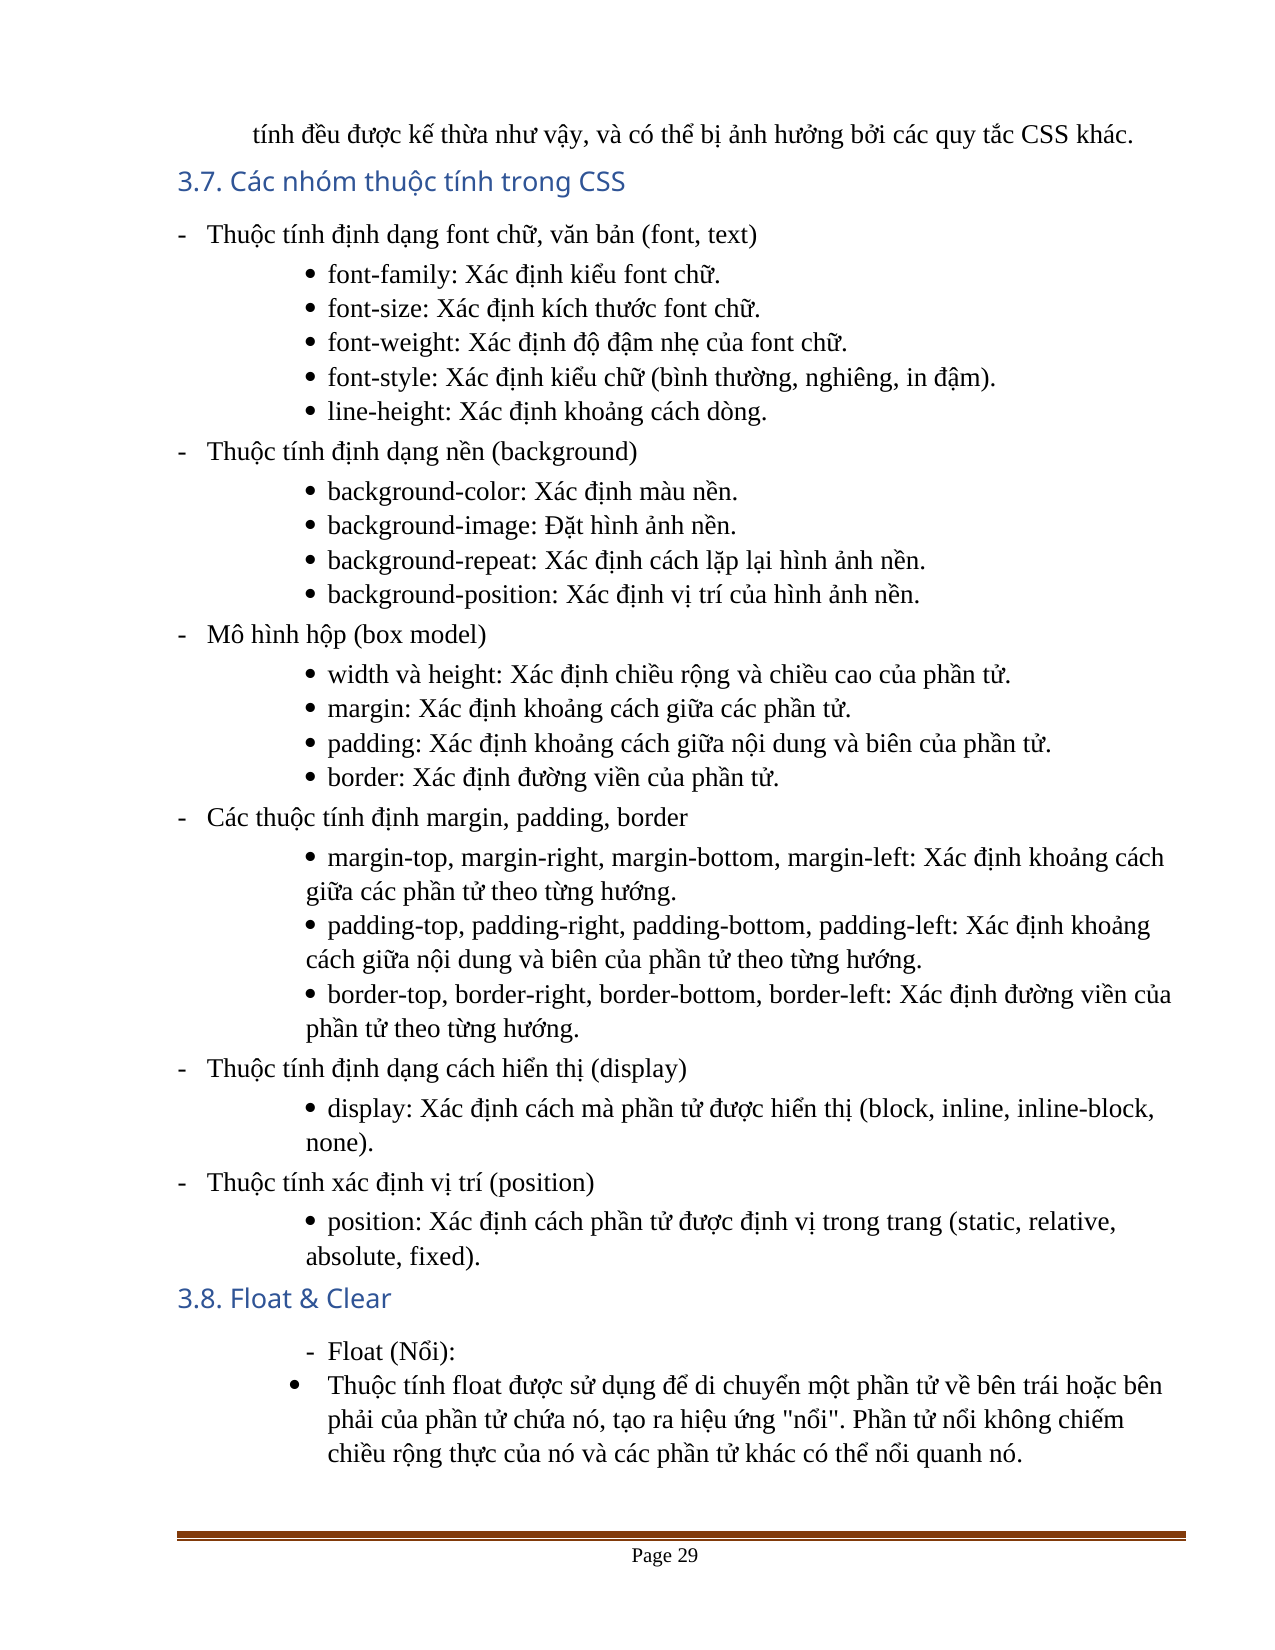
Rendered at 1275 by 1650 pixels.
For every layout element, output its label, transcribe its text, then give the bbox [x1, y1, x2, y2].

list background-color: Xác định màu nền. [306, 475, 1186, 506]
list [215, 118, 1186, 149]
list padding: Xác định khoảng cách giữa nội dung và biên của phần tử. [306, 727, 1186, 758]
subtitle 3.7. Các nhóm thuộc tính trong CSS [177, 163, 1186, 199]
list font-style: Xác định kiểu chữ (bình thường, nghiêng, in đậm). [306, 361, 1186, 392]
list Thuộc tính định dạng font chữ, văn bản (font, text) [177, 218, 1186, 249]
list Thuộc tính xác định vị trí (position) [177, 1166, 1186, 1197]
list margin: Xác định khoảng cách giữa các phần tử. [306, 692, 1186, 724]
list font-size: Xác định kích thước font chữ. [306, 292, 1186, 323]
list display: Xác định cách mà phần tử được hiển thị (block, inline, inline-block, none). [306, 1092, 1186, 1157]
list background-position: Xác định vị trí của hình ảnh nền. [306, 578, 1186, 609]
list Mô hình hộp (box model) [177, 618, 1186, 649]
list Float (Nổi): [306, 1335, 1186, 1366]
subtitle 3.8. Float & Clear [177, 1279, 1186, 1316]
list font-family: Xác định kiểu font chữ. [306, 258, 1186, 289]
list border: Xác định đường viền của phần tử. [306, 761, 1186, 792]
list Các thuộc tính định margin, padding, border [177, 801, 1186, 832]
list Thuộc tính float được sử dụng để di chuyển một phần tử về bên trái hoặc bên phải của phần tử chứa nó, tạo ra hiệu ứng "nổi". Phần tử nổi không chiếm chiều rộng thực của nó và các phần tử khác có thể nổi quanh nó. [290, 1369, 1186, 1469]
list width và height: Xác định chiều rộng và chiều cao của phần tử. [306, 658, 1186, 689]
list margin-top, margin-right, margin-bottom, margin-left: Xác định khoảng cách giữa các phần tử theo từng hướng. [306, 841, 1186, 906]
list padding-top, padding-right, padding-bottom, padding-left: Xác định khoảng cách giữa nội dung và biên của phần tử theo từng hướng. [306, 909, 1186, 975]
list line-height: Xác định khoảng cách dòng. [306, 395, 1186, 427]
list font-weight: Xác định độ đậm nhẹ của font chữ. [306, 327, 1186, 358]
list background-repeat: Xác định cách lặp lại hình ảnh nền. [306, 544, 1186, 575]
list Thuộc tính định dạng nền (background) [177, 435, 1186, 466]
list Thuộc tính định dạng cách hiển thị (display) [177, 1052, 1186, 1083]
list position: Xác định cách phần tử được định vị trong trang (static, relative, absolute, fixed). [306, 1206, 1186, 1271]
list background-image: Đặt hình ảnh nền. [306, 509, 1186, 541]
list border-top, border-right, border-bottom, border-left: Xác định đường viền của phần tử theo từng hướng. [306, 978, 1186, 1043]
